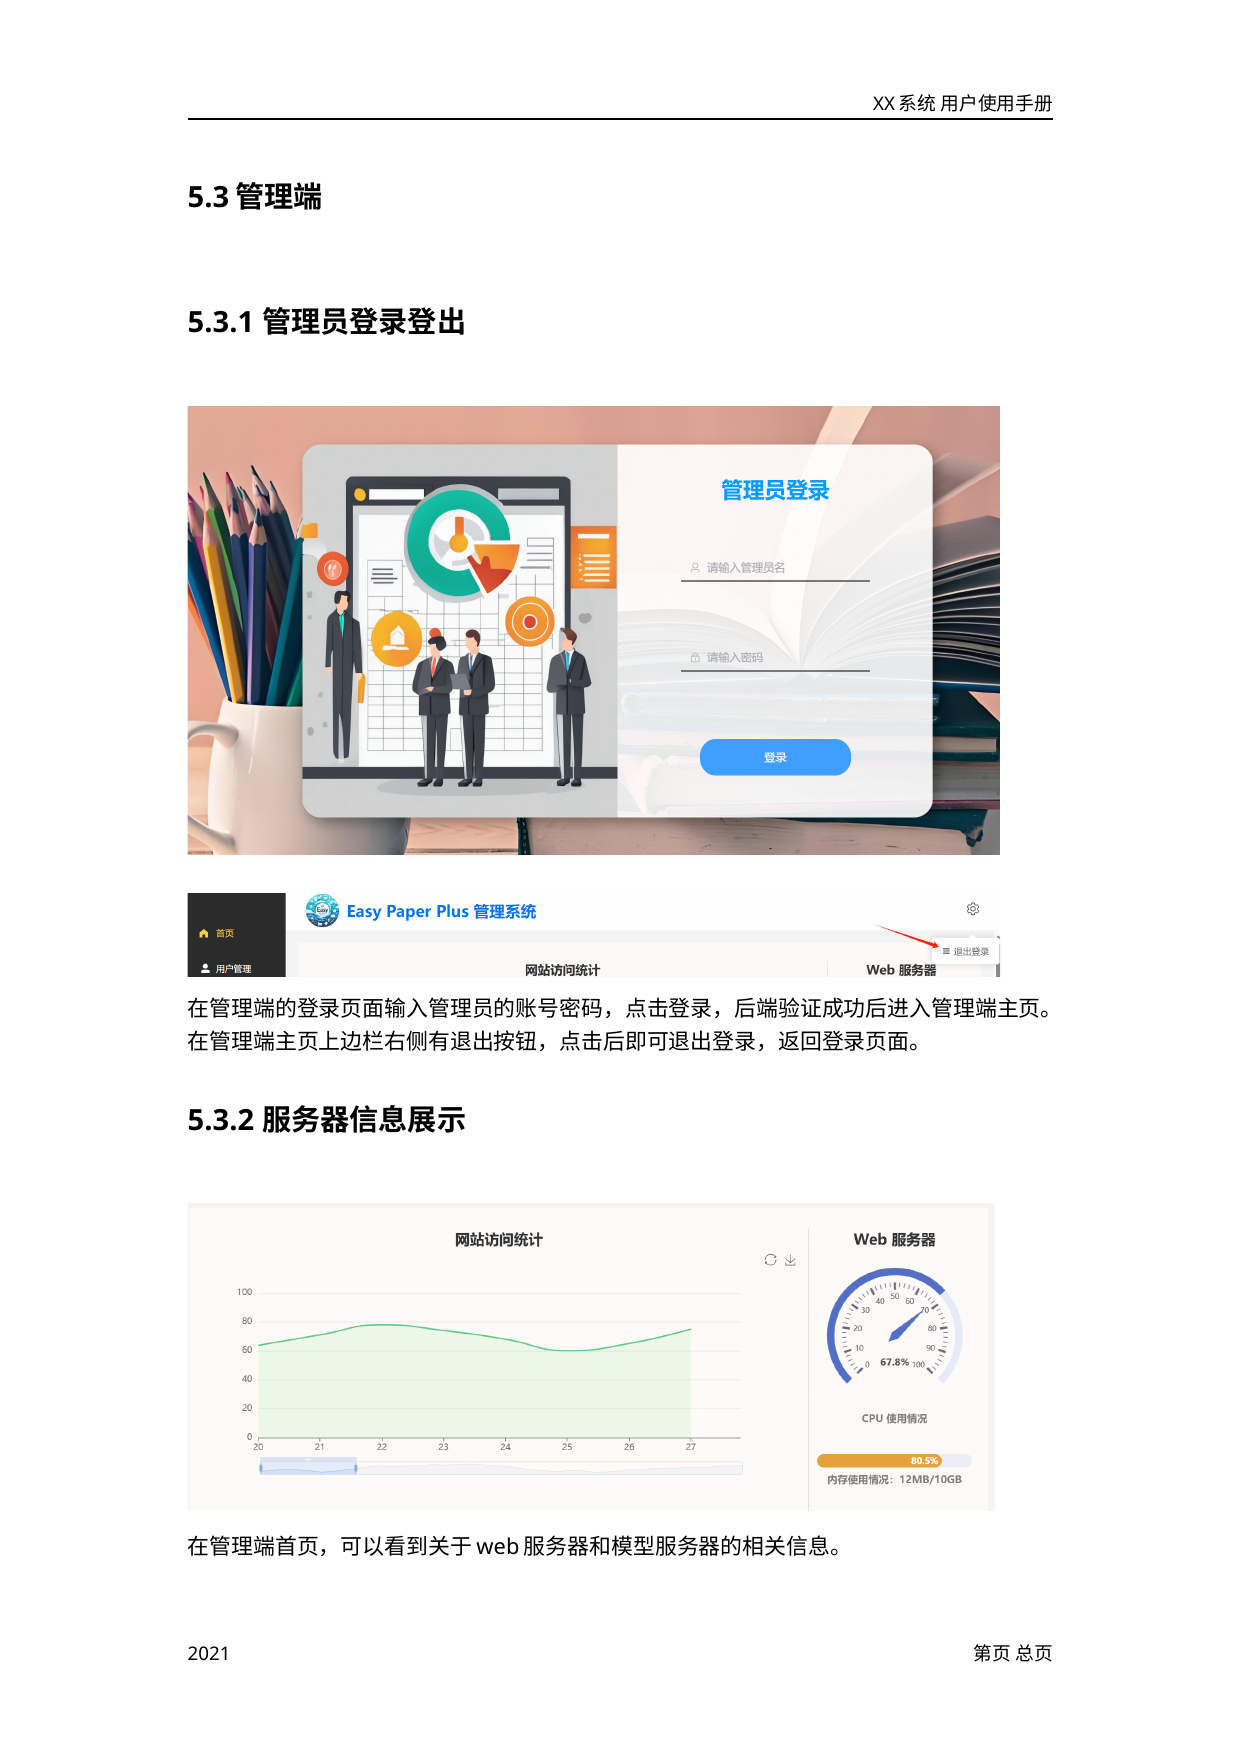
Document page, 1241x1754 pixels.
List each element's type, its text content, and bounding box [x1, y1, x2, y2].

picture [187, 893, 1001, 977]
picture [187, 1203, 995, 1511]
picture [187, 406, 1000, 855]
subtitle 5.3.2 服务器信息展示 [187, 1085, 1053, 1150]
text 在管理端主页上边栏右侧有退出按钮，点击后即可退出登录，返回登录页面。 [187, 1023, 1053, 1056]
subtitle 5.3管理端 [187, 162, 1053, 227]
text 在管理端的登录页面输入管理员的账号密码，点击登录，后端验证成功后进入管理端主页。 [187, 991, 1053, 1023]
text 在管理端首页，可以看到关于web服务器和模型服务器的相关信息。 [187, 1529, 1053, 1561]
subtitle 5.3.1 管理员登录登出 [187, 287, 1053, 352]
